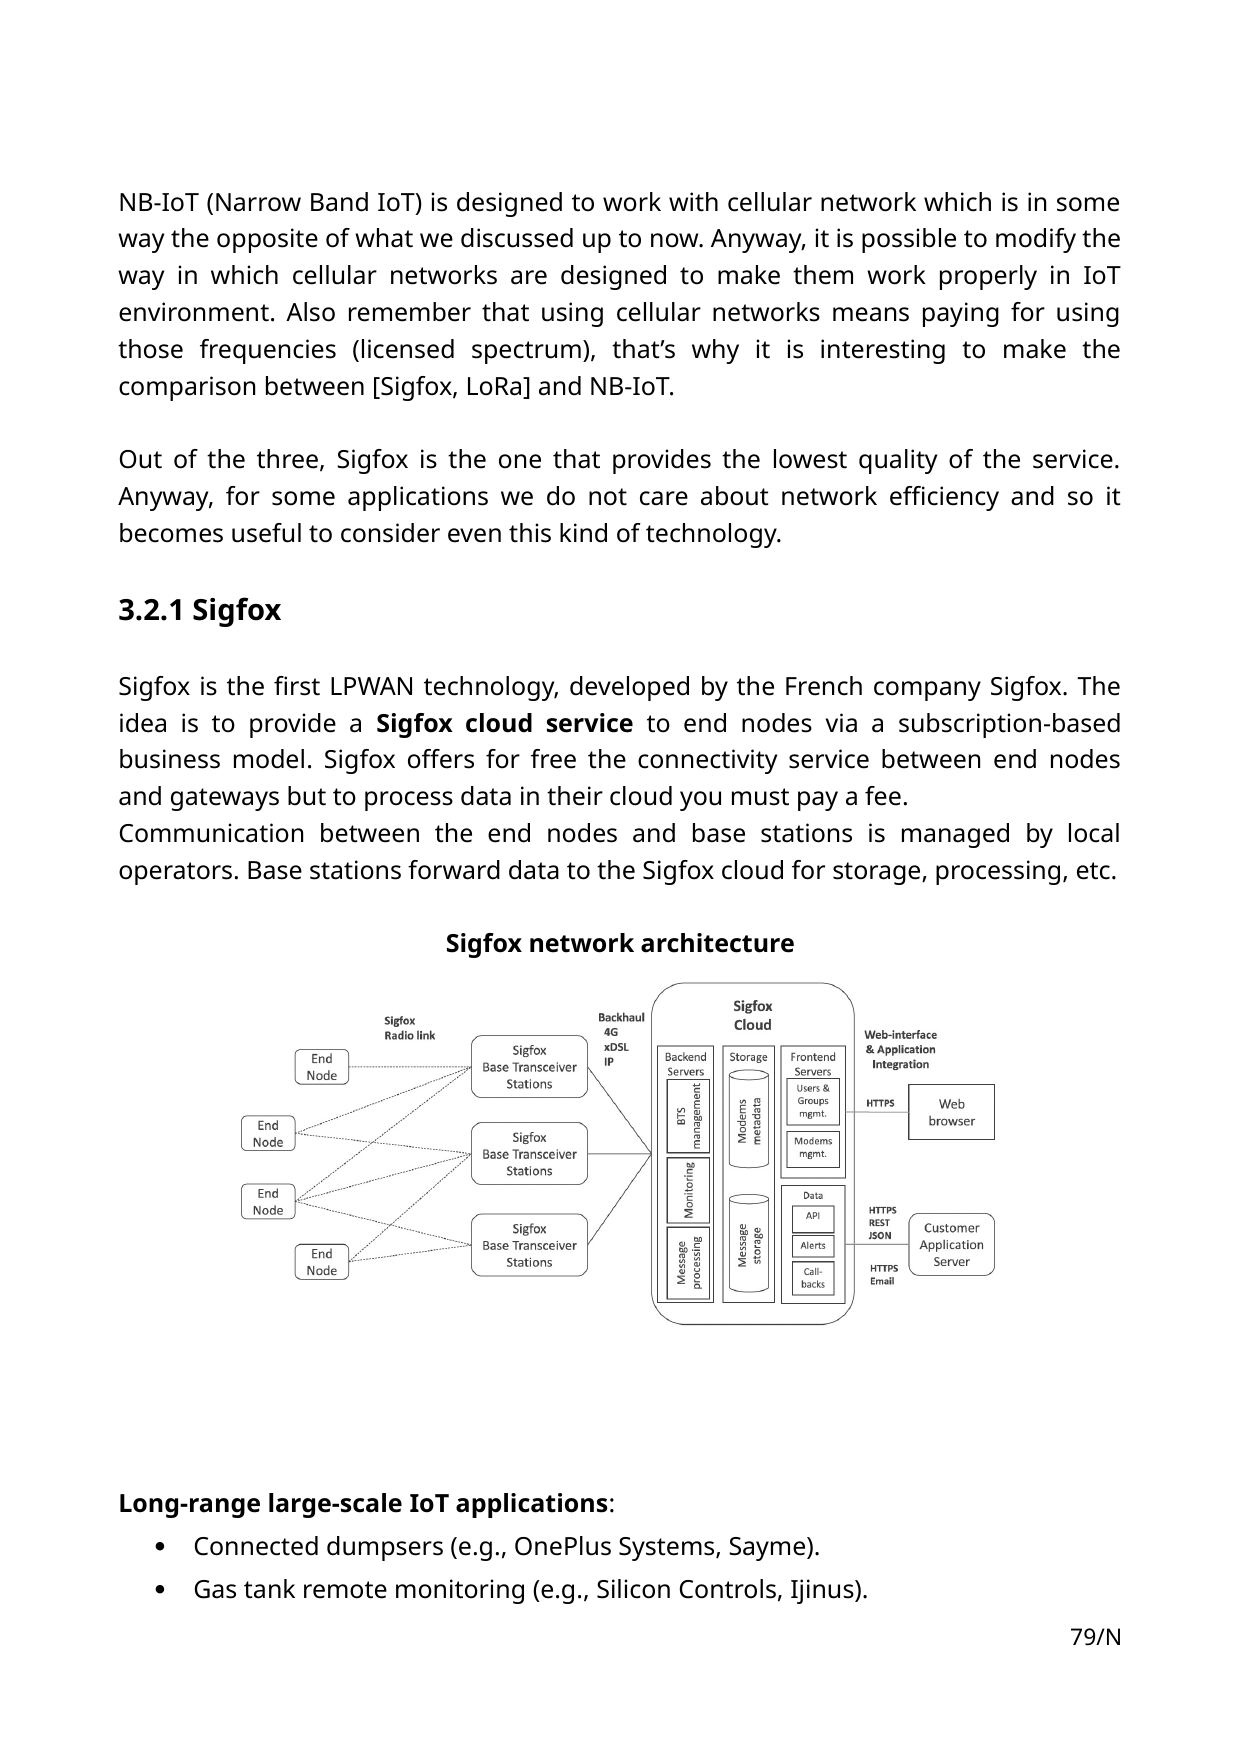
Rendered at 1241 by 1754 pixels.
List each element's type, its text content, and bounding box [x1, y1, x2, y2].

subtitle 3.2.1 Sigfox [118, 589, 1122, 628]
text Sigfox is the first LPWAN technology, developed by the French company Sigfox. The idea is to provide a Sigfox cloud service to end nodes via a subscription-based business model. Sigfox offers for free the connectivity service between end nodes and gateways but to process data in their cloud you must pay a fee. [118, 668, 1122, 813]
text Long-range large-scale IoT applications: [118, 1485, 1122, 1519]
text Sigfox network architecture [118, 926, 1122, 960]
text Out of the three, Sigfox is the one that provides the lowest quality of the service. Anyway, for some applications we do not care about network efficiency and so it becomes useful to consider even this kind of technology. [118, 442, 1122, 549]
list Connected dumpsers (e.g., OnePlus Systems, Sayme). [156, 1528, 1122, 1562]
text NB-IoT (Narrow Band IoT) is designed to work with cellular network which is in some way the opposite of what we discussed up to now. Anyway, it is possible to modify the way in which cellular networks are designed to make them work properly in IoT environment. Also remember that using cellular networks means paying for using those frequencies (licensed spectrum), that’s why it is interesting to make the comparison between [Sigfox, LoRa] and NB-IoT. [118, 184, 1122, 402]
list Gas tank remote monitoring (e.g., Silicon Controls, Ijinus). [156, 1571, 1122, 1605]
text Communication between the end nodes and base stations is managed by local operators. Base stations forward data to the Sigfox cloud for storage, processing, etc. [118, 816, 1122, 886]
